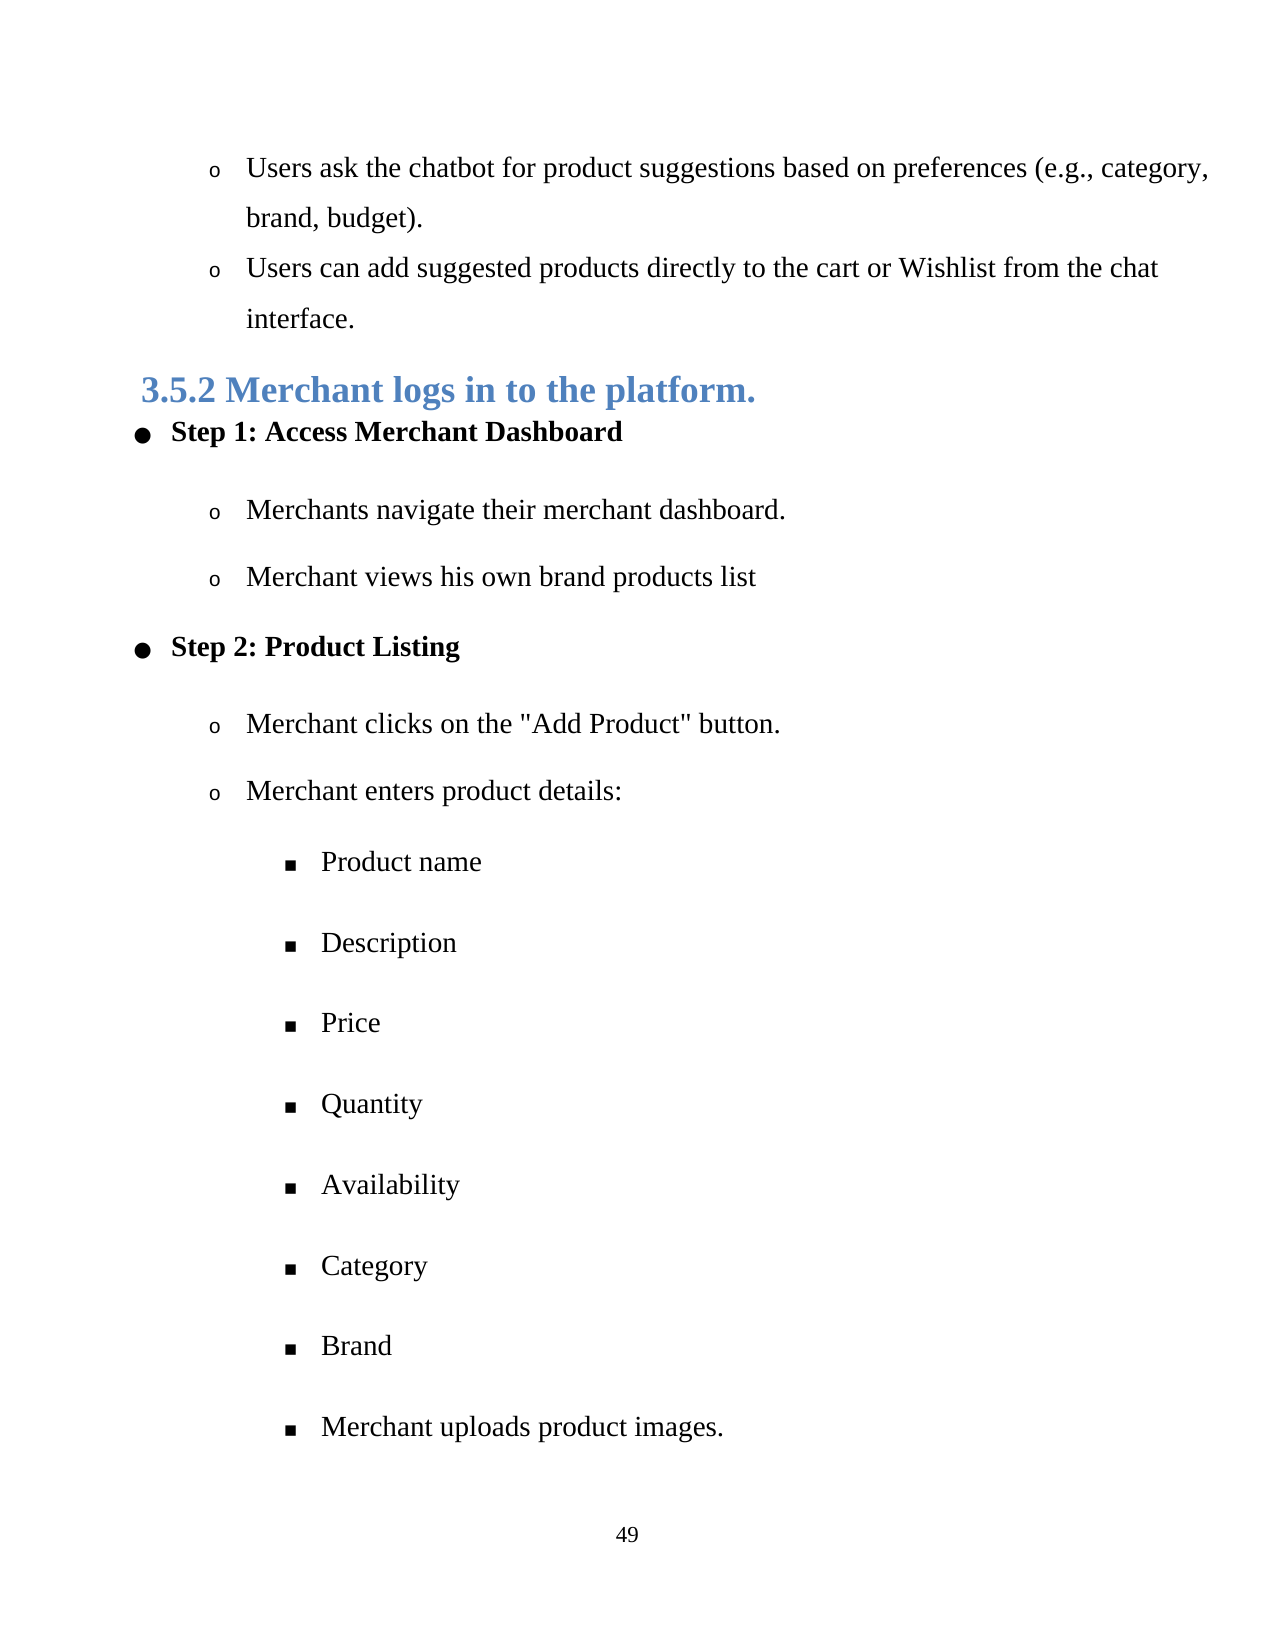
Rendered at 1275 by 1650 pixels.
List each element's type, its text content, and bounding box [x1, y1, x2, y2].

list Merchant clicks on the "Add Product" button. [208, 706, 1223, 740]
list Description [283, 921, 1223, 964]
list Users can add suggested products directly to the cart or Wishlist from the chat interface. [208, 251, 1223, 334]
list Merchant uploads product images. [283, 1406, 1223, 1448]
list Users ask the chatbot for product suggestions based on preferences (e.g., category, brand, budget). [208, 150, 1223, 234]
list Price [283, 1002, 1223, 1044]
list Availability [283, 1163, 1223, 1206]
list Step 2: Product Listing [133, 626, 1223, 668]
list Merchant views his own brand products list [208, 559, 1223, 592]
list Quantity [283, 1083, 1223, 1125]
list Product name [283, 840, 1223, 883]
subtitle 3.5.2 Merchant logs in to the platform. [141, 368, 1223, 411]
list Merchants navigate their merchant dashboard. [208, 492, 1223, 525]
list Brand [283, 1325, 1223, 1367]
list Merchant enters product details: [208, 773, 1223, 807]
list Step 1: Access Merchant Dashboard [133, 411, 1223, 454]
list Category [283, 1244, 1223, 1287]
